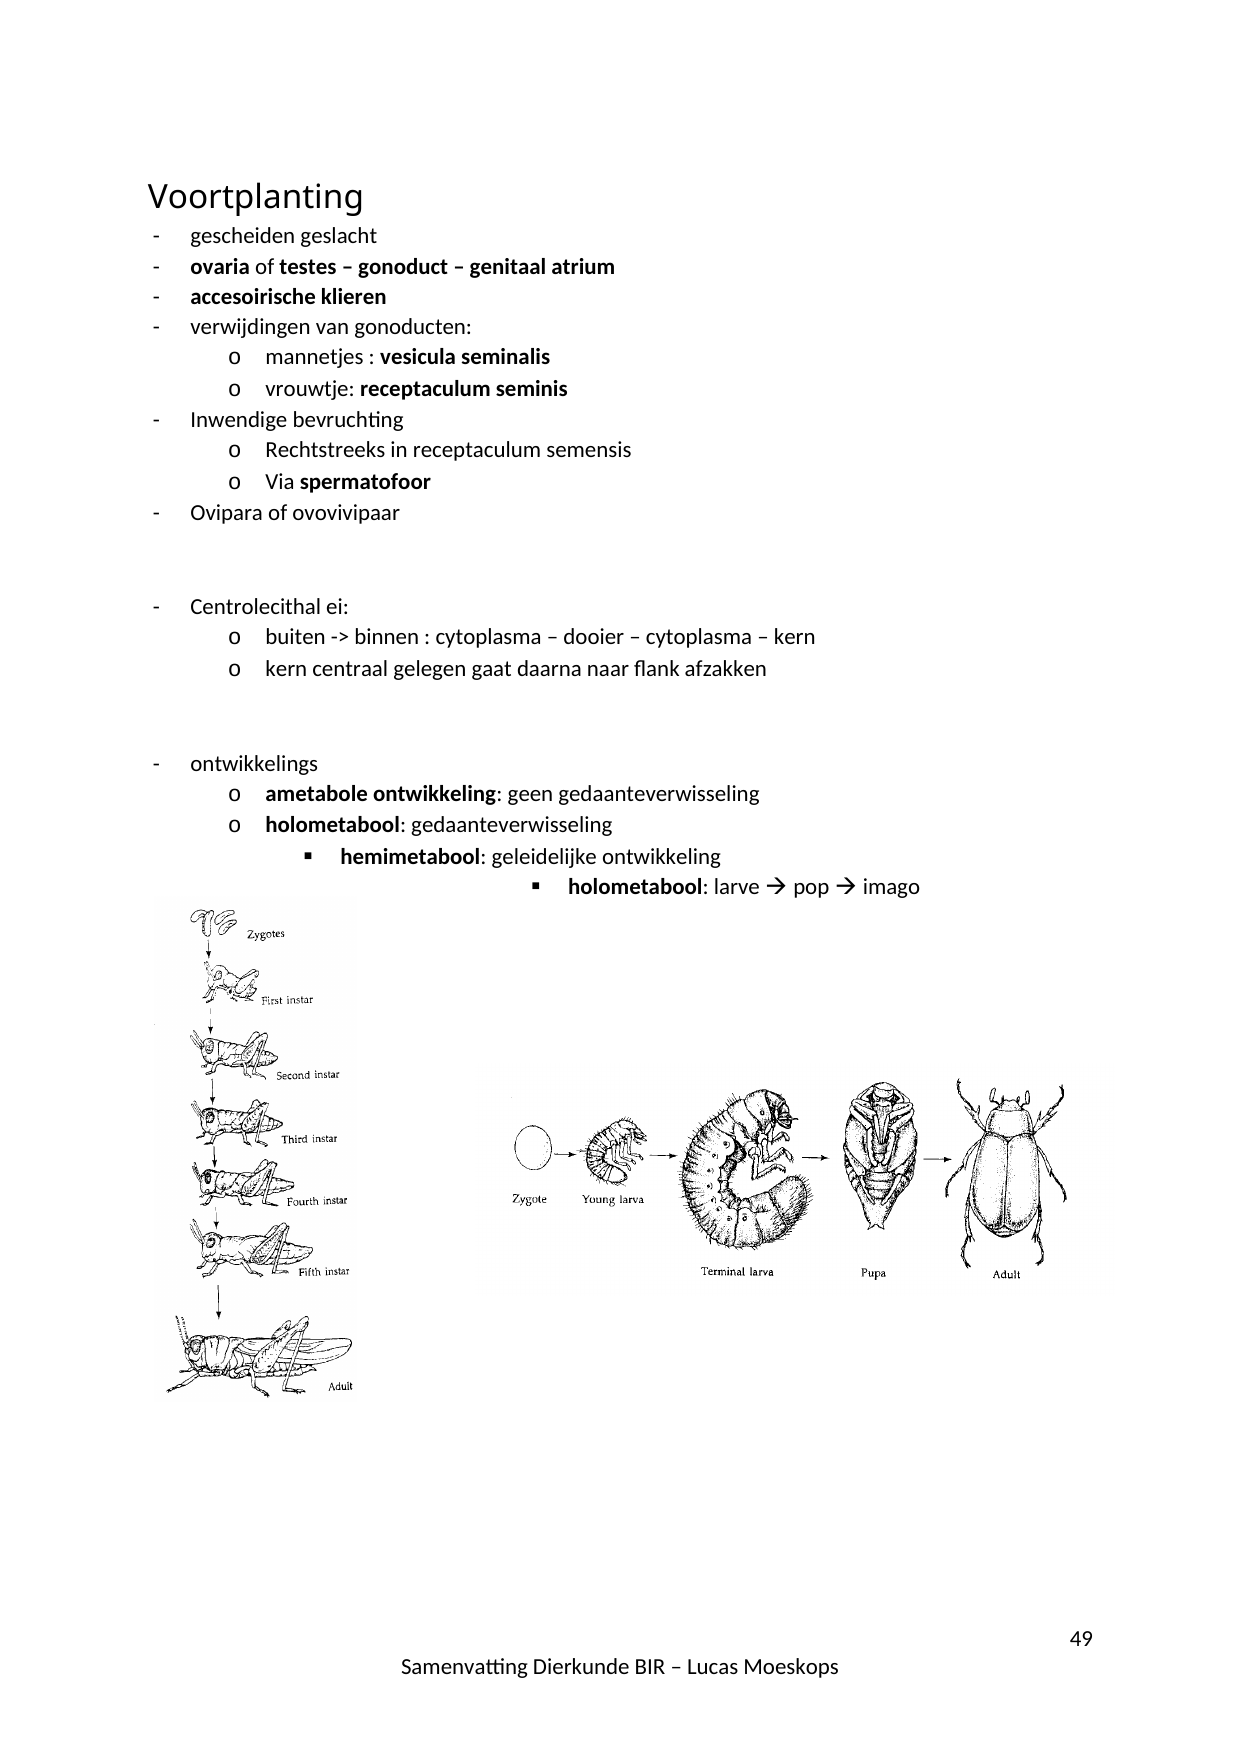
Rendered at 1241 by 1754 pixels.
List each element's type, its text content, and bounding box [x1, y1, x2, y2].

list mannetjes : vesicula seminalis [228, 342, 1093, 372]
list Centrolecithal ei: [153, 592, 1093, 620]
list ovaria of testes – gonoduct – genitaal atrium [153, 252, 1093, 280]
list Ovipara of ovovivipaar [153, 498, 1093, 526]
list Rechtstreeks in receptaculum semensis [228, 436, 1093, 465]
list holometabool: gedaanteverwisseling [228, 811, 1093, 840]
list ontwikkelings [153, 749, 1093, 777]
list ametabole ontwikkeling: geen gedaanteverwisseling [228, 779, 1093, 808]
list hemimetabool: geleidelijke ontwikkeling [303, 842, 1093, 870]
list holometabool: larve pop imago [303, 872, 1093, 900]
list Inwendige bevruchting [153, 405, 1093, 433]
list kern centraal gelegen gaat daarna naar flank afzakken [228, 654, 1093, 683]
list gescheiden geslacht [153, 222, 1093, 249]
picture [153, 896, 357, 1399]
list accesoirische klieren [153, 282, 1093, 310]
subtitle Voortplanting [148, 173, 1093, 218]
list Via spermatofoor [228, 467, 1093, 496]
list verwijdingen van gonoducten: [153, 312, 1093, 340]
picture [474, 1063, 1114, 1295]
list buiten -> binnen : cytoplasma – dooier – cytoplasma – kern [228, 622, 1093, 652]
list vrouwtje: receptaculum seminis [228, 374, 1093, 403]
